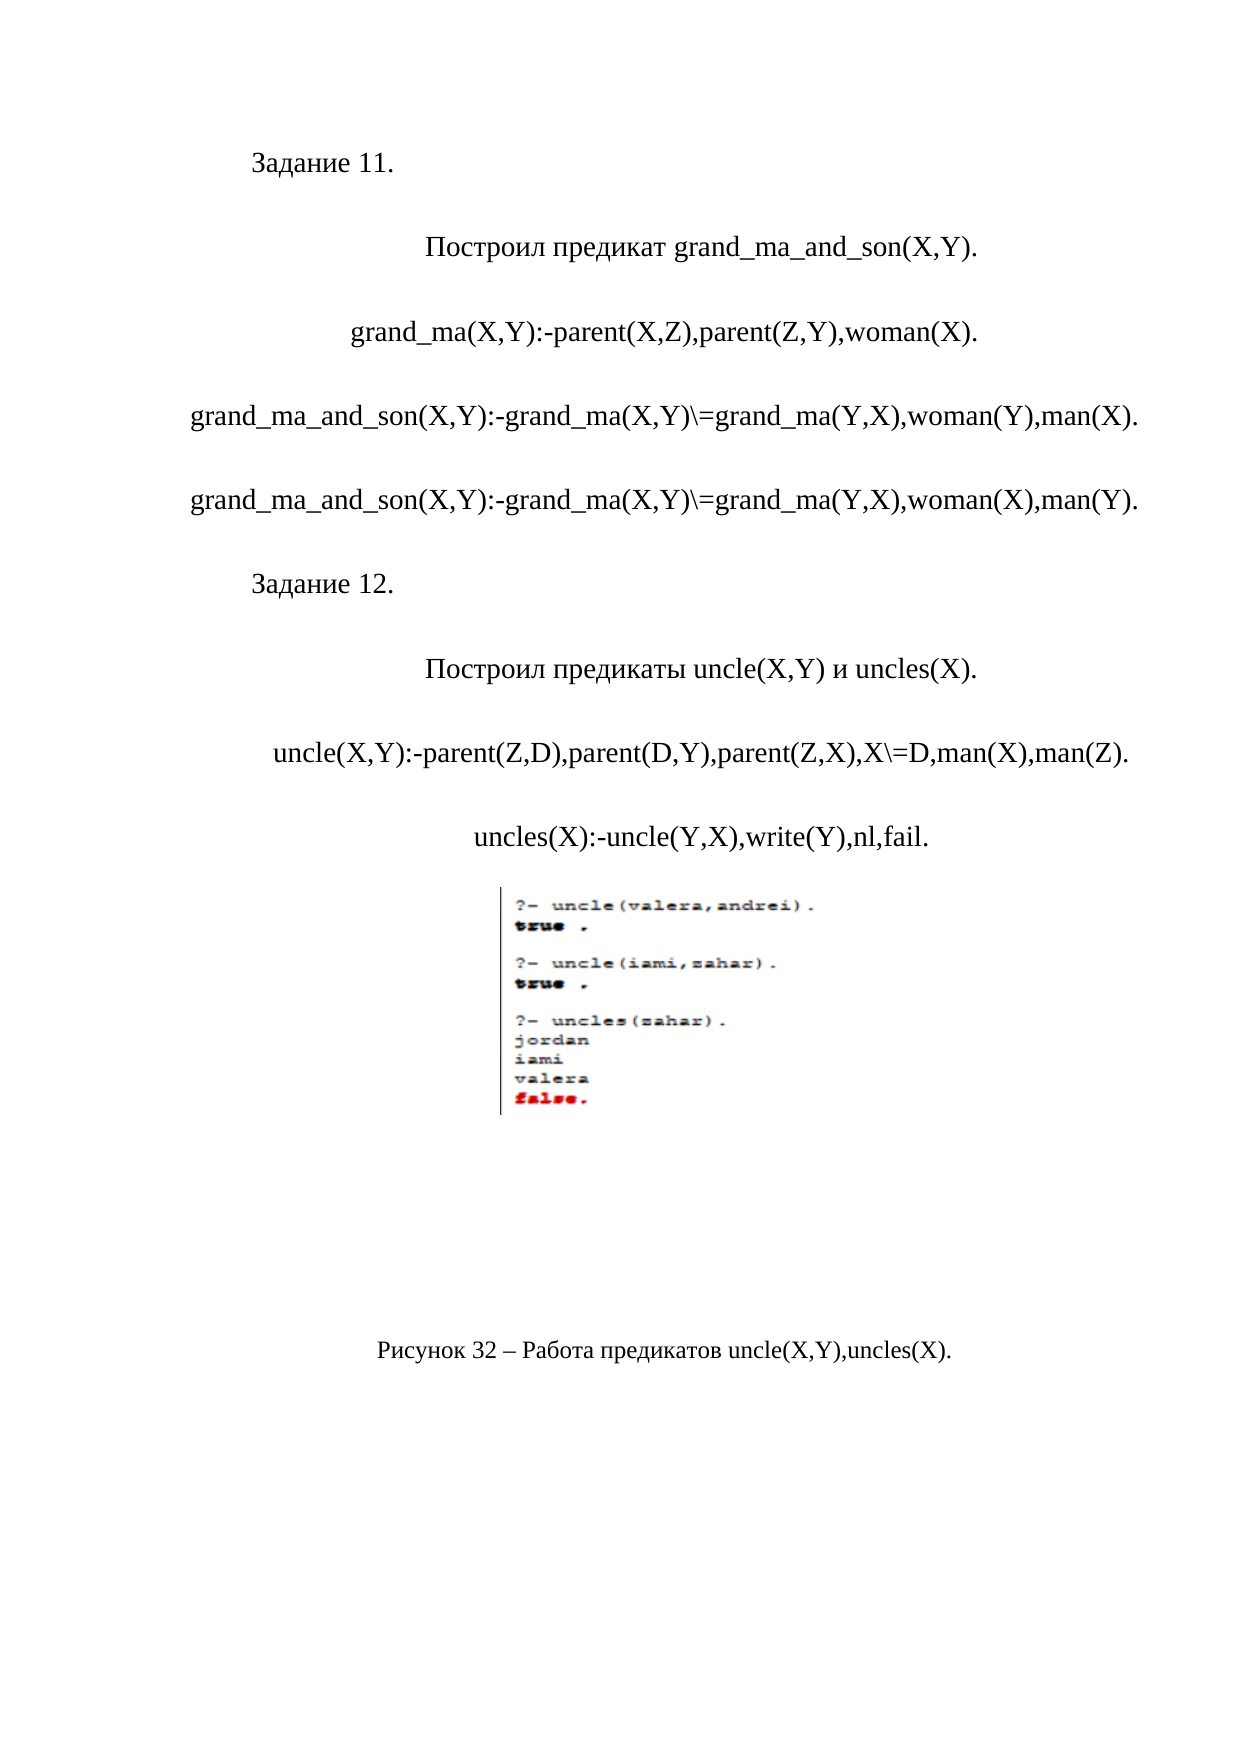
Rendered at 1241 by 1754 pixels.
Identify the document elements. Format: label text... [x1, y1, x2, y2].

text grand_ma(X,Y):-parent(X,Z),parent(Z,Y),woman(X). [177, 298, 1152, 363]
text grand_ma_and_son(X,Y):-grand_ma(X,Y)\=grand_ma(Y,X),woman(Y),man(X). [177, 382, 1152, 447]
text uncle(X,Y):-parent(Z,D),parent(D,Y),parent(Z,X),X\=D,man(X),man(Z). [177, 719, 1152, 784]
text Задание 11. [177, 129, 1152, 194]
text Рисунок 32 – Работа предикатов uncle(X,Y),uncles(X). [177, 1333, 1152, 1366]
text Построил предикаты uncle(X,Y) и uncles(X). [177, 635, 1152, 700]
text uncles(X):-uncle(Y,X),write(Y),nl,fail. [177, 804, 1152, 869]
text grand_ma_and_son(X,Y):-grand_ma(X,Y)\=grand_ma(Y,X),woman(X),man(Y). [177, 467, 1152, 532]
picture [500, 887, 903, 1115]
text Построил предикат grand_ma_and_son(X,Y). [177, 214, 1152, 279]
text Задание 12. [177, 551, 1152, 616]
